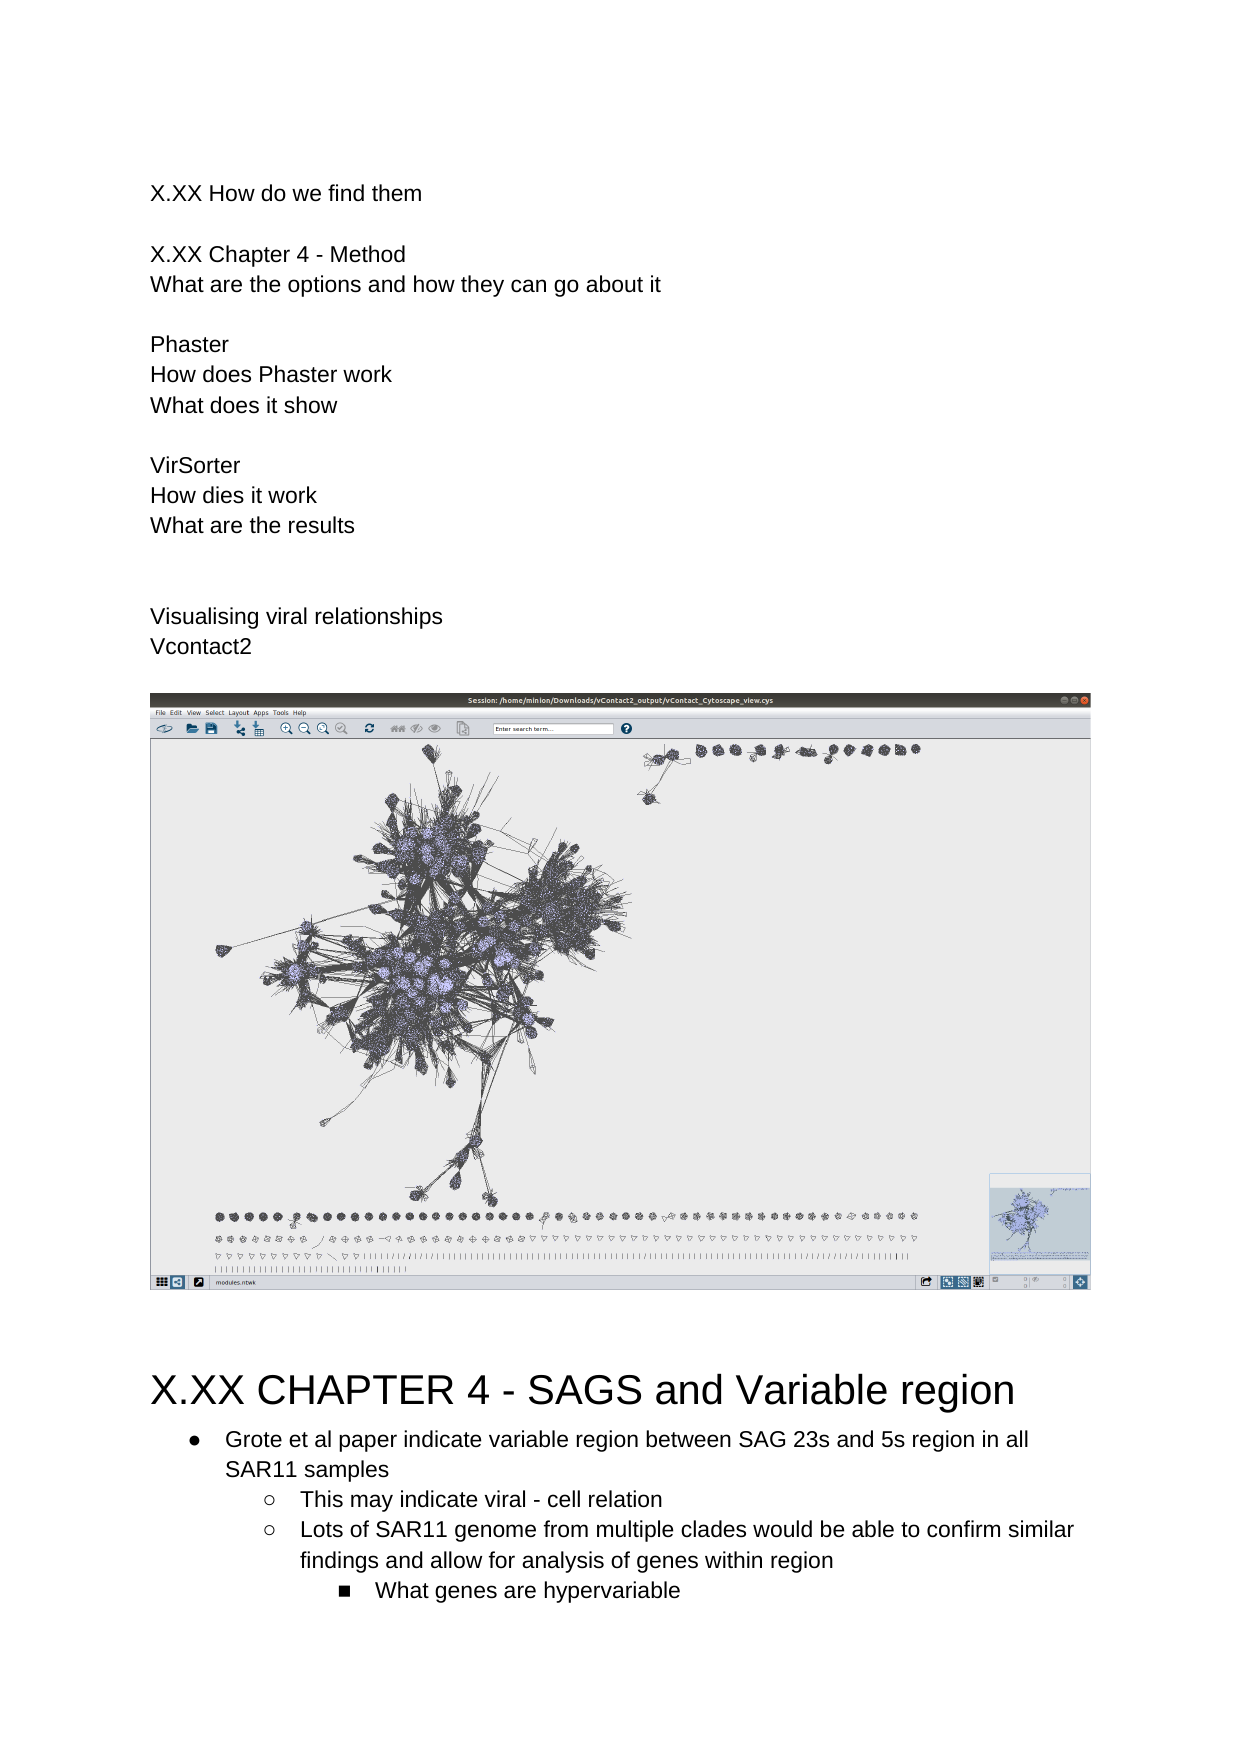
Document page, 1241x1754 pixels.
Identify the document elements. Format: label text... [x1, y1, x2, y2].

text What are the results [150, 512, 1090, 539]
text X.XX Chapter 4 - Method [150, 241, 1090, 267]
text What does it show [150, 392, 1090, 418]
text Phaster [150, 331, 1090, 358]
text Vcontact2 [150, 633, 1090, 660]
text How does Phaster work [150, 361, 1090, 388]
subtitle X.XX CHAPTER 4 - SAGS and Variable region [150, 1365, 1090, 1413]
text How dies it work [150, 482, 1090, 509]
picture [150, 693, 1091, 1290]
list This may indicate viral - cell relation [262, 1486, 1090, 1512]
text What are the options and how they can go about it [150, 271, 1090, 297]
list Grote et al paper indicate variable region between SAG 23s and 5s region in all SAR11 samples [187, 1426, 1090, 1482]
text X.XX How do we find them [150, 180, 1090, 207]
text VirSorter [150, 452, 1090, 478]
list Lots of SAR11 genome from multiple clades would be able to confirm similar findings and allow for analysis of genes within region [262, 1516, 1090, 1573]
list What genes are hypervariable [337, 1577, 1090, 1603]
text Visualising viral relationships [150, 603, 1090, 629]
